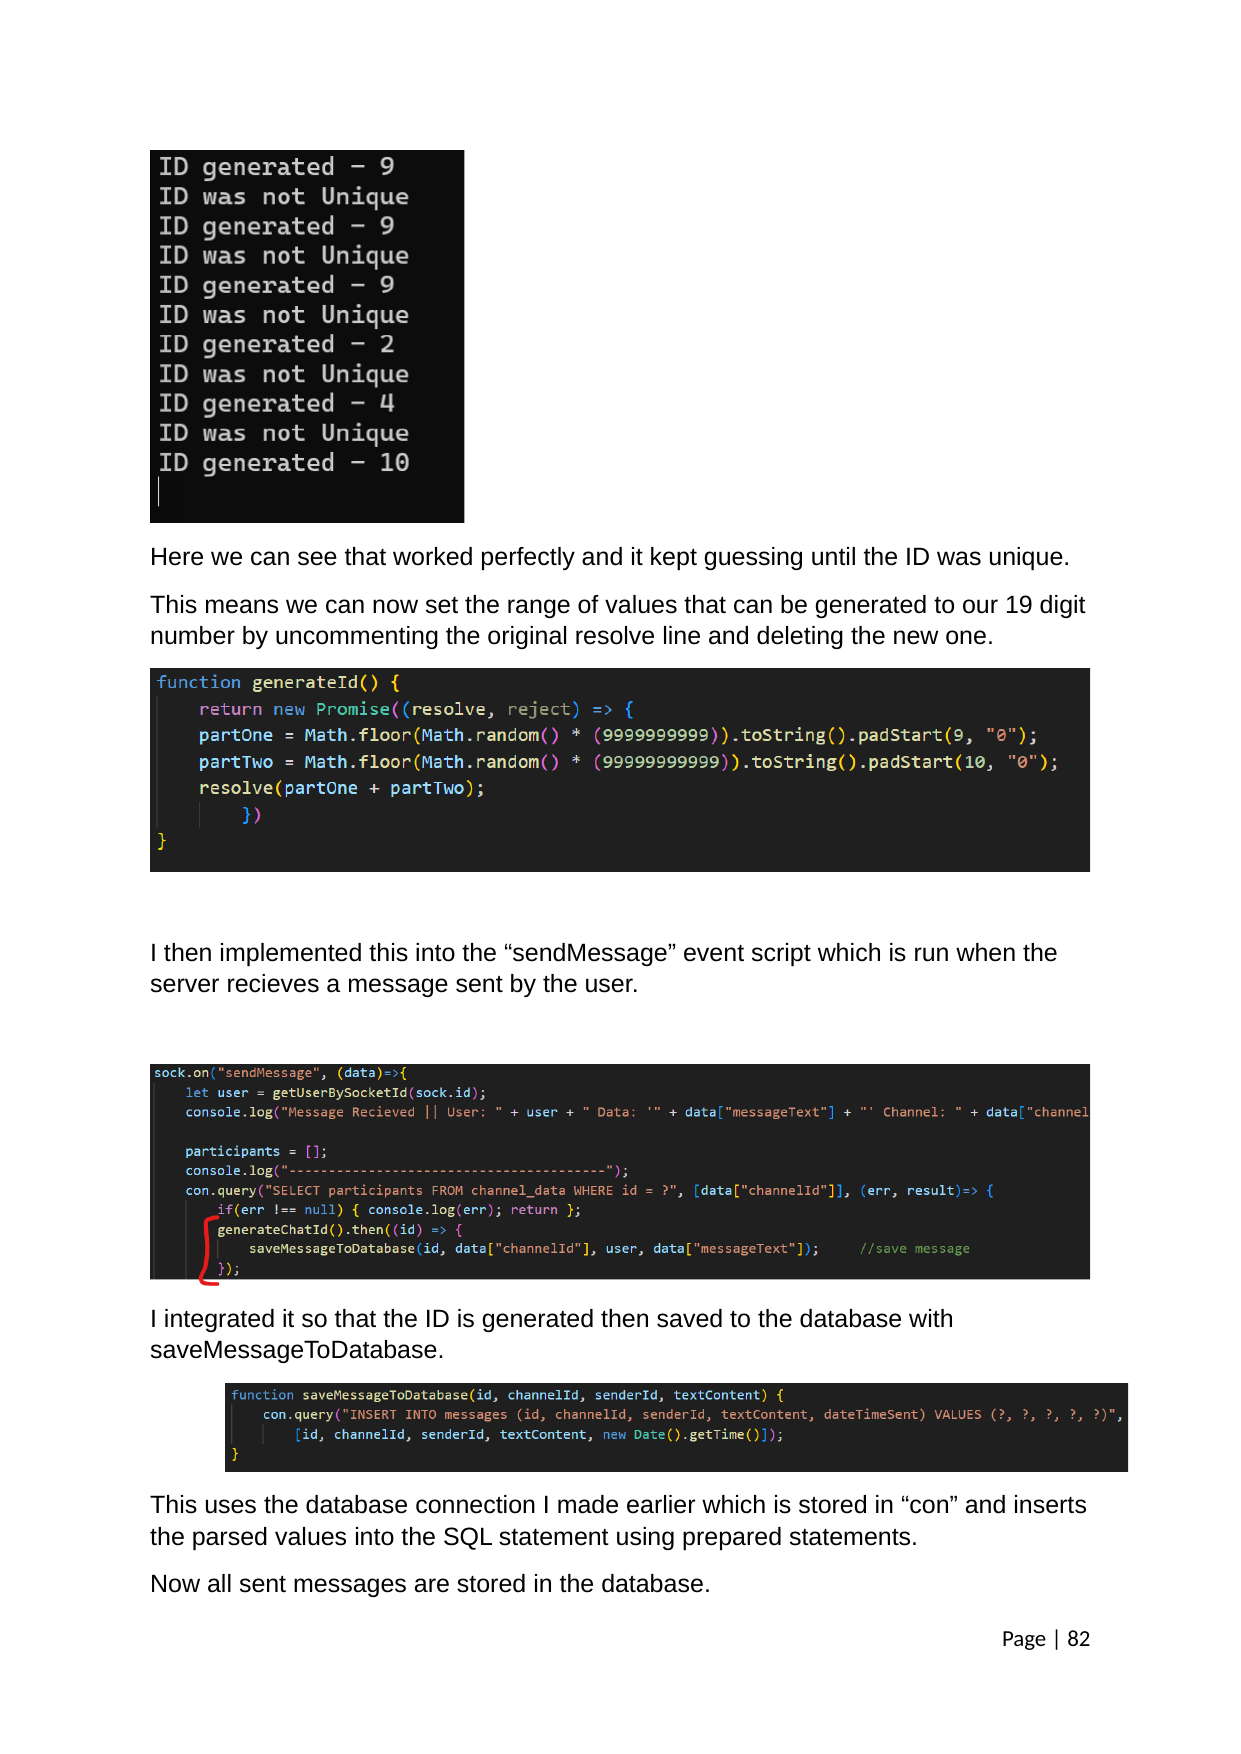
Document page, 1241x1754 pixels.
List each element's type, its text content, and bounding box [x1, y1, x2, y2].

text This means we can now set the range of values that can be generated to our 19 digit number by uncommenting the original resolve line and deleting the new one. [150, 589, 1090, 649]
picture [225, 1383, 1129, 1472]
text Now all sent messages are stored in the database. [150, 1569, 1090, 1598]
picture [150, 150, 465, 523]
picture [150, 668, 1091, 872]
picture [150, 1064, 1091, 1286]
text I then implemented this into the “sendMessage” event script which is run when the server recieves a message sent by the user. [150, 938, 1090, 998]
text This uses the database connection I made earlier which is stored in “con” and inserts the parsed values into the SQL statement using prepared statements. [150, 1490, 1090, 1550]
text I integrated it so that the ID is generated then saved to the database with saveMessageToDatabase. [150, 1304, 1090, 1364]
text Here we can see that worked perfectly and it kept guessing until the ID was unique. [150, 542, 1090, 571]
